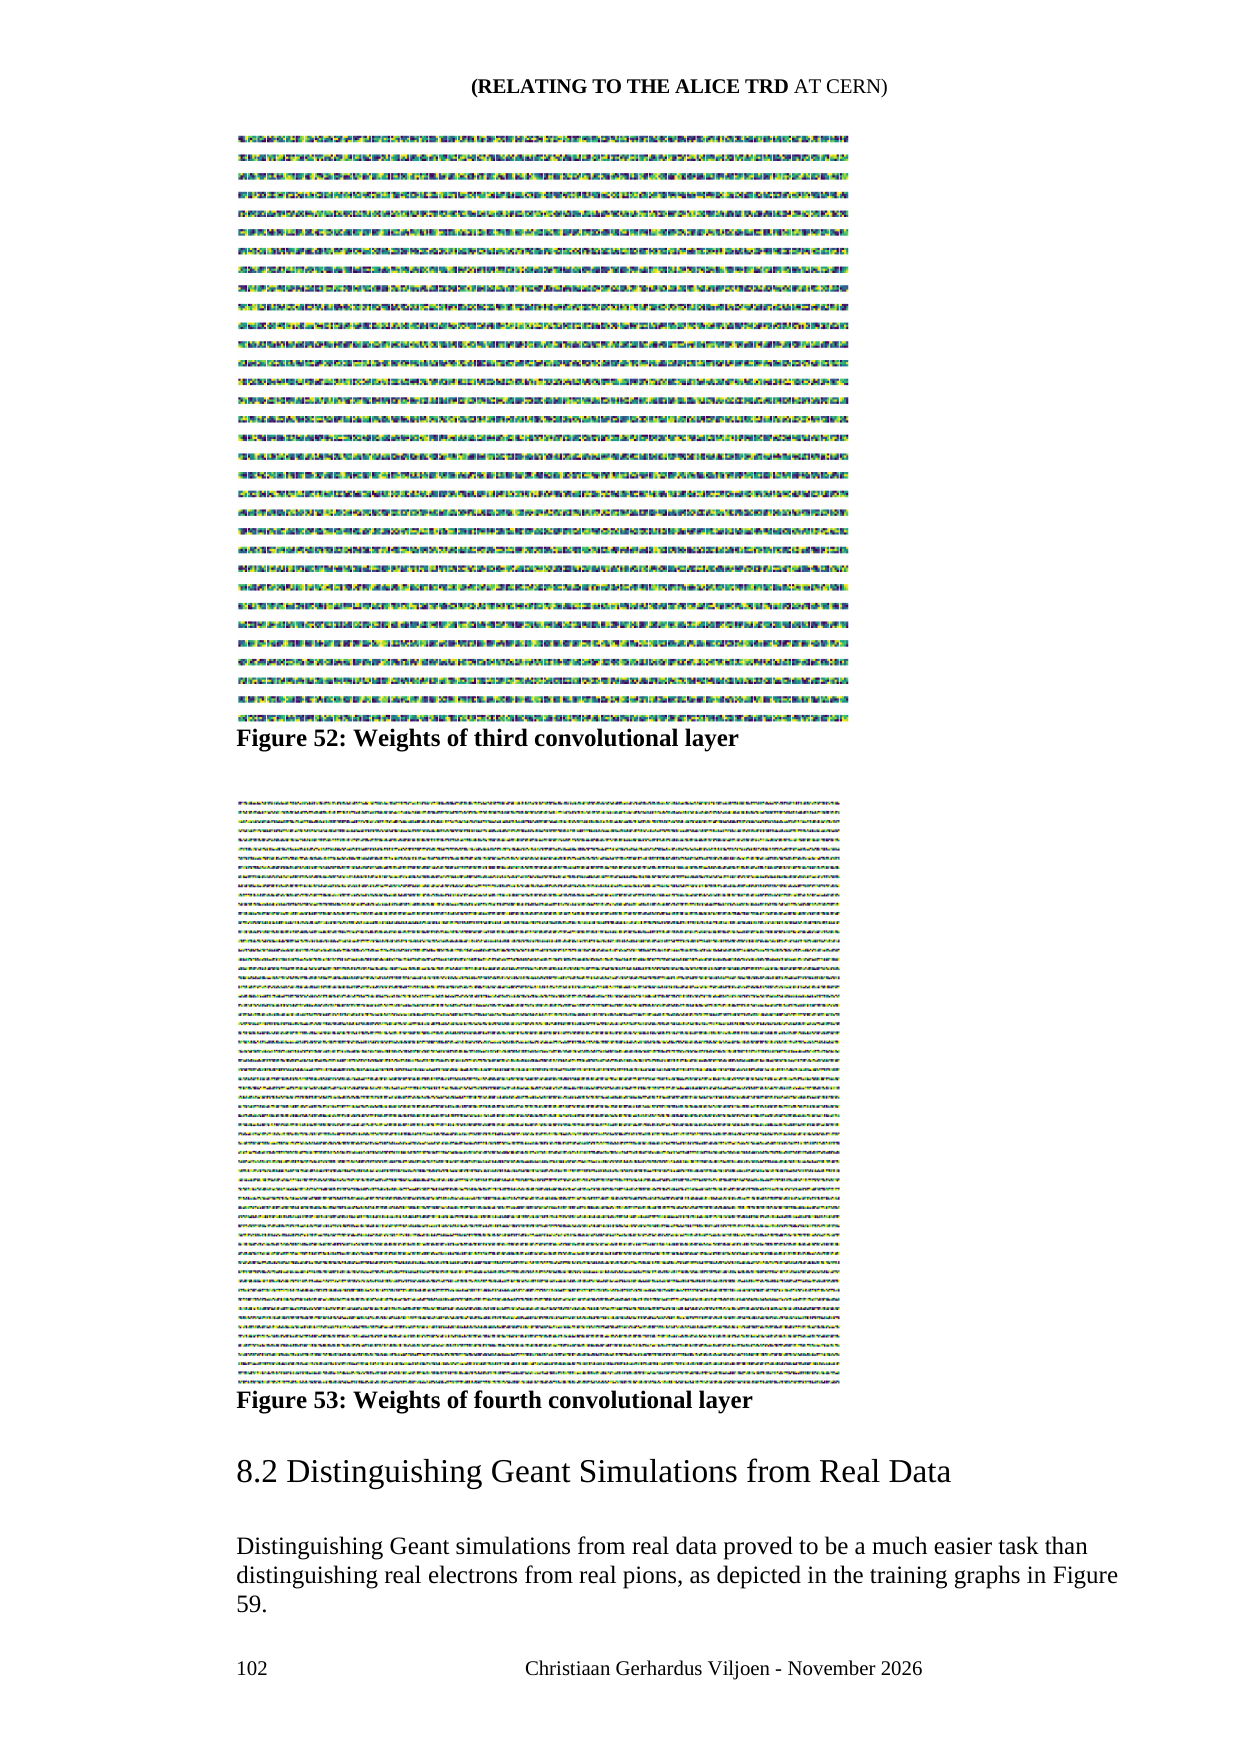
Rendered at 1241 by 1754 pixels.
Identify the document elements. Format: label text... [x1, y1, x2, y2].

picture [236, 135, 849, 724]
picture [236, 801, 841, 1386]
text Figure 53: Weights of fourth convolutional layer [236, 1385, 1122, 1414]
text Distinguishing Geant simulations from real data proved to be a much easier task than distinguishing real electrons from real pions, as depicted in the training graphs in Figure 59. [236, 1531, 1122, 1617]
subtitle Distinguishing Geant Simulations from Real Data [236, 1452, 1122, 1490]
text Figure 52: Weights of third convolutional layer [236, 723, 1122, 752]
